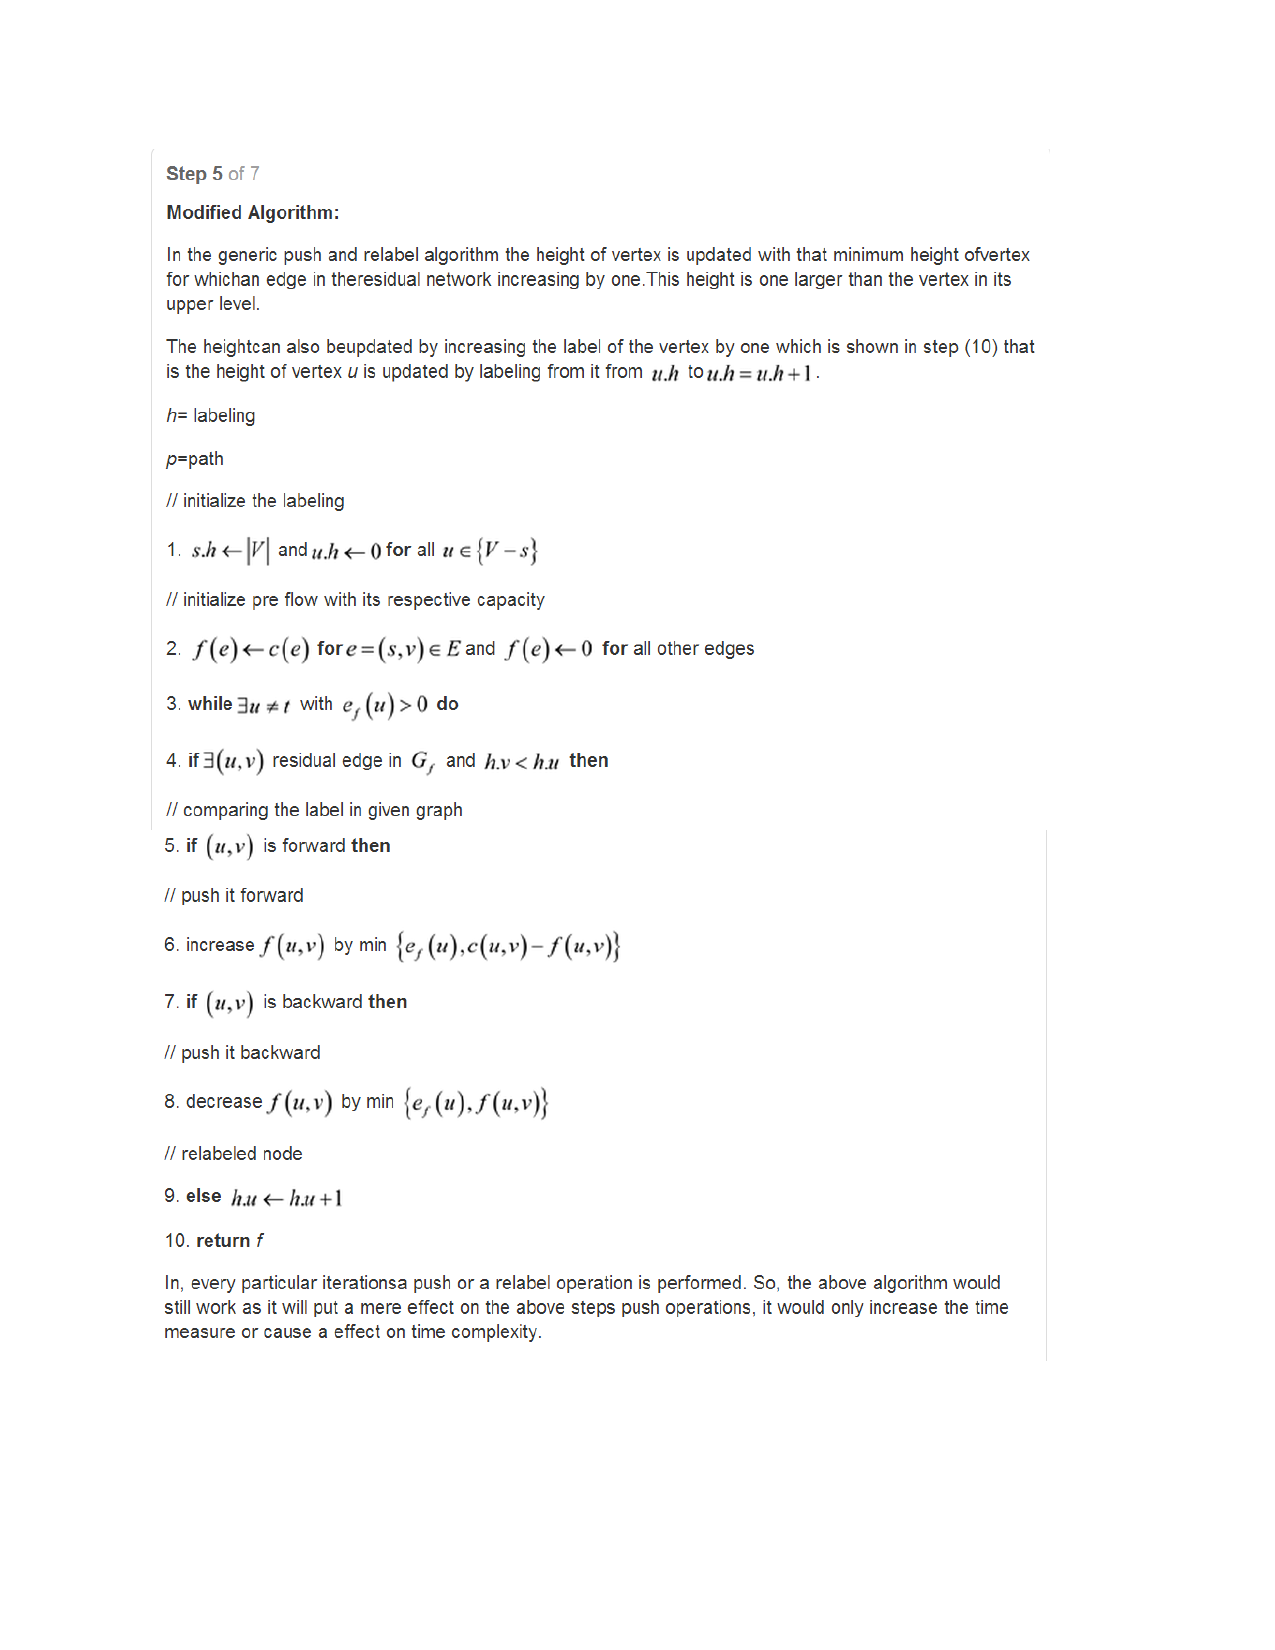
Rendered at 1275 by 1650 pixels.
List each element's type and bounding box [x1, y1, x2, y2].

picture [150, 149, 1050, 1361]
